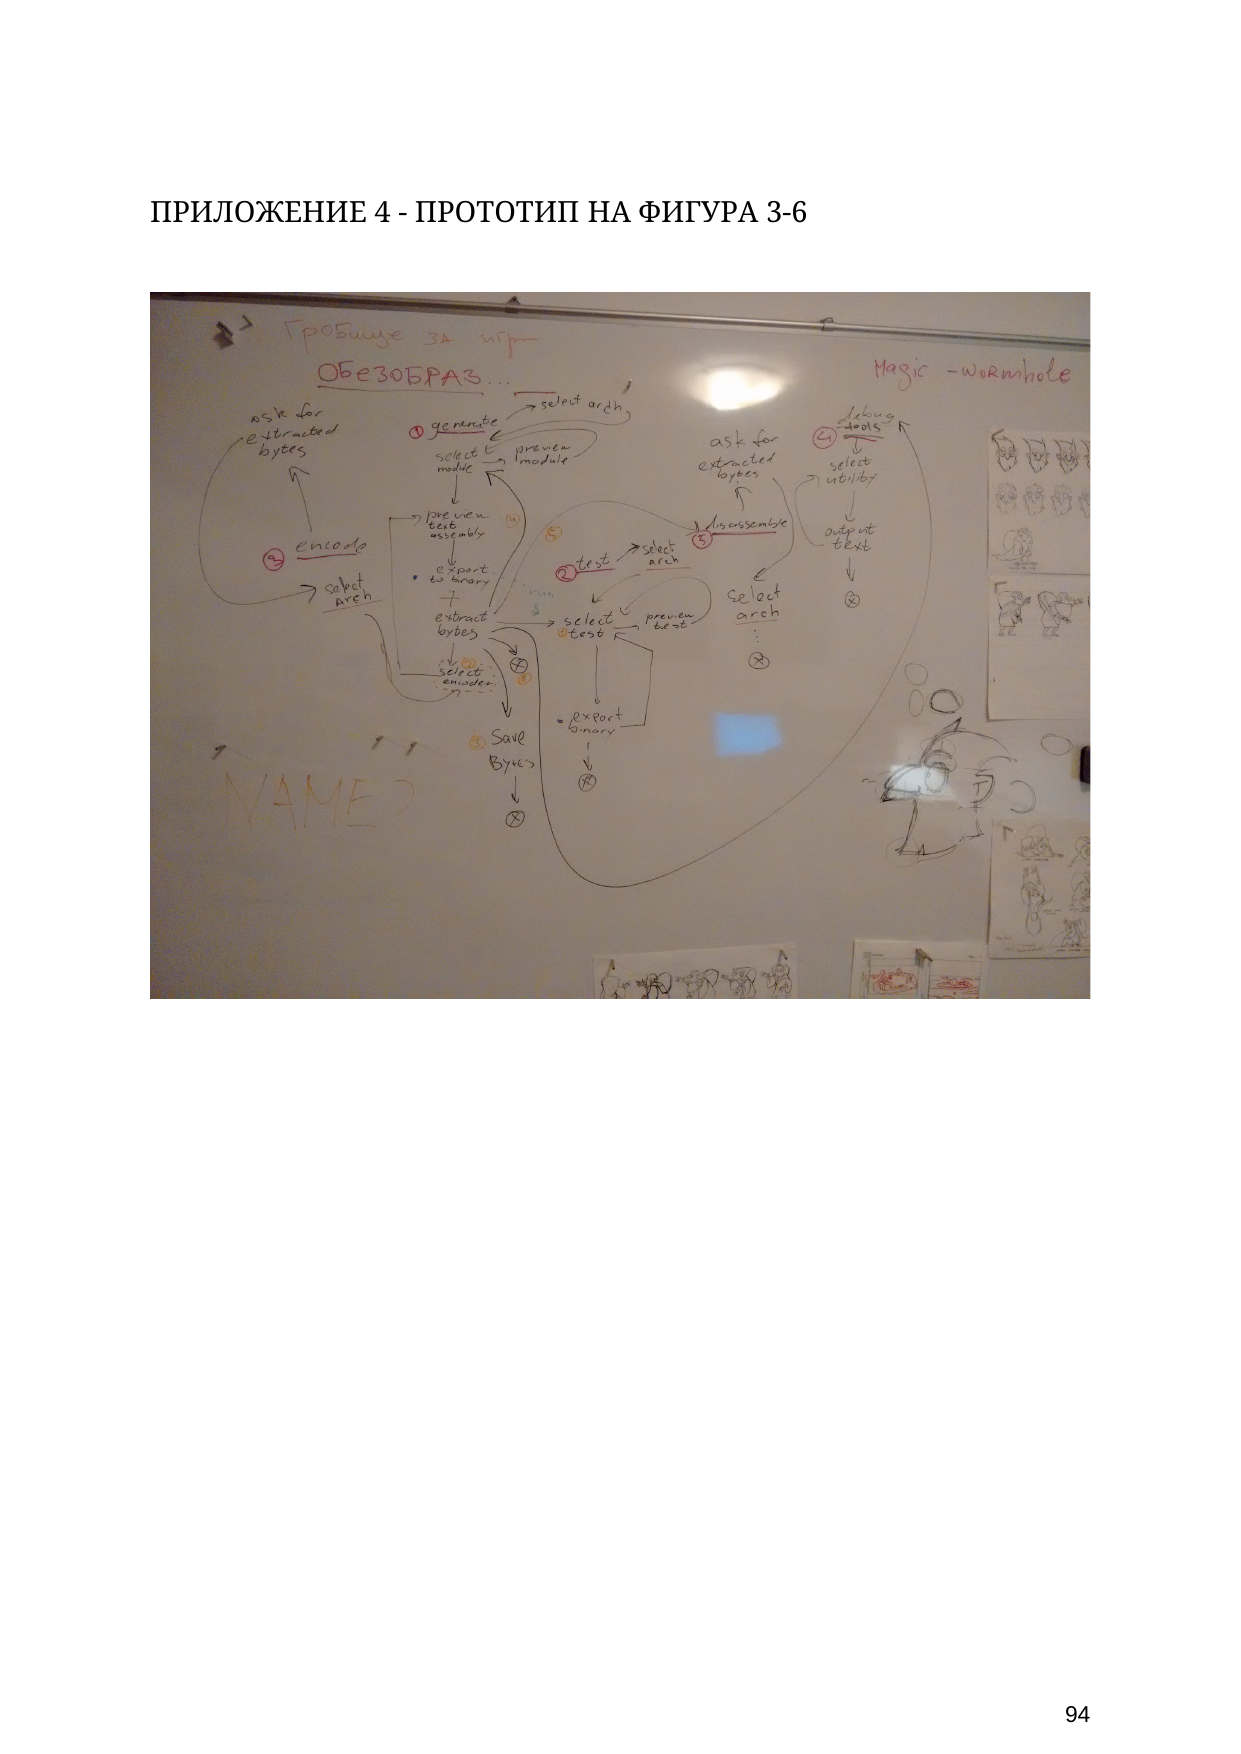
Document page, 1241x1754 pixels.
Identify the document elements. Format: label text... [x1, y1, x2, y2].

subtitle Приложение 4 - прототип на Фигура 3-6 [150, 192, 1090, 231]
picture [150, 292, 1091, 999]
